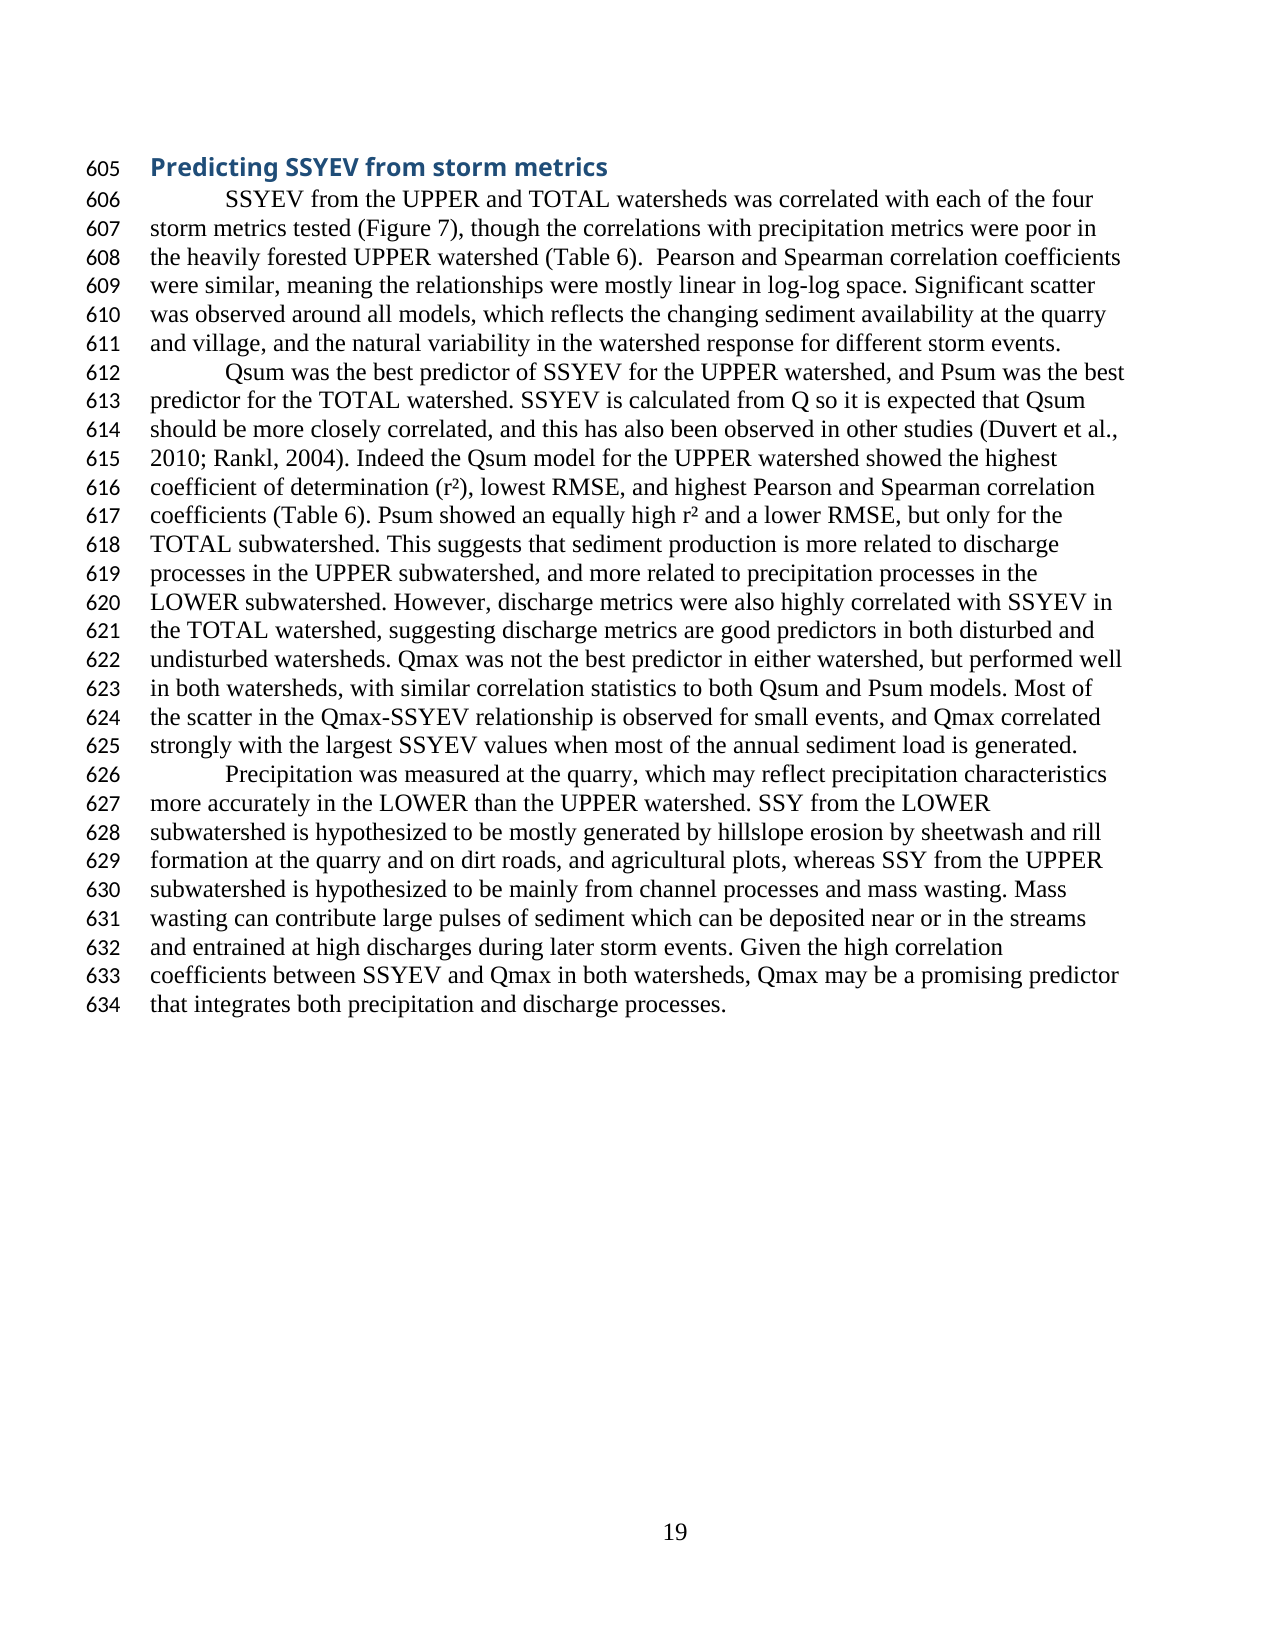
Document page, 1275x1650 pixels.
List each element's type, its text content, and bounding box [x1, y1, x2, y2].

text Qsum was the best predictor of SSYEV for the UPPER watershed, and Psum was the best predictor for the TOTAL watershed. SSYEV is calculated from Q so it is expected that Qsum should be more closely correlated, and this has also been observed in other studies (Duvert et al., 2010; Rankl, 2004). Indeed the Qsum model for the UPPER watershed showed the highest coefficient of determination (r²), lowest RMSE, and highest Pearson and Spearman correlation coefficients (Table 6). Psum showed an equally high r² and a lower RMSE, but only for the TOTAL subwatershed. This suggests that sediment production is more related to discharge processes in the UPPER subwatershed, and more related to precipitation processes in the LOWER subwatershed. However, discharge metrics were also highly correlated with SSYEV in the TOTAL watershed, suggesting discharge metrics are good predictors in both disturbed and undisturbed watersheds. Qmax was not the best predictor in either watershed, but performed well in both watersheds, with similar correlation statistics to both Qsum and Psum models. Most of the scatter in the Qmax-SSYEV relationship is observed for small events, and Qmax correlated strongly with the largest SSYEV values when most of the annual sediment load is generated. [150, 357, 1125, 759]
text Precipitation was measured at the quarry, which may reflect precipitation characteristics more accurately in the LOWER than the UPPER watershed. SSY from the LOWER subwatershed is hypothesized to be mostly generated by hillslope erosion by sheetwash and rill formation at the quarry and on dirt roads, and agricultural plots, whereas SSY from the UPPER subwatershed is hypothesized to be mainly from channel processes and mass wasting. Mass wasting can contribute large pulses of sediment which can be deposited near or in the streams and entrained at high discharges during later storm events. Given the high correlation coefficients between SSYEV and Qmax in both watersheds, Qmax may be a promising predictor that integrates both precipitation and discharge processes. [150, 759, 1125, 1018]
subtitle Predicting SSYEV from storm metrics [150, 150, 1125, 184]
text SSYEV from the UPPER and TOTAL watersheds was correlated with each of the four storm metrics tested (Figure 7), though the correlations with precipitation metrics were poor in the heavily forested UPPER watershed (Table 6). Pearson and Spearman correlation coefficients were similar, meaning the relationships were mostly linear in log-log space. Significant scatter was observed around all models, which reflects the changing sediment availability at the quarry and village, and the natural variability in the watershed response for different storm events. [150, 184, 1125, 357]
